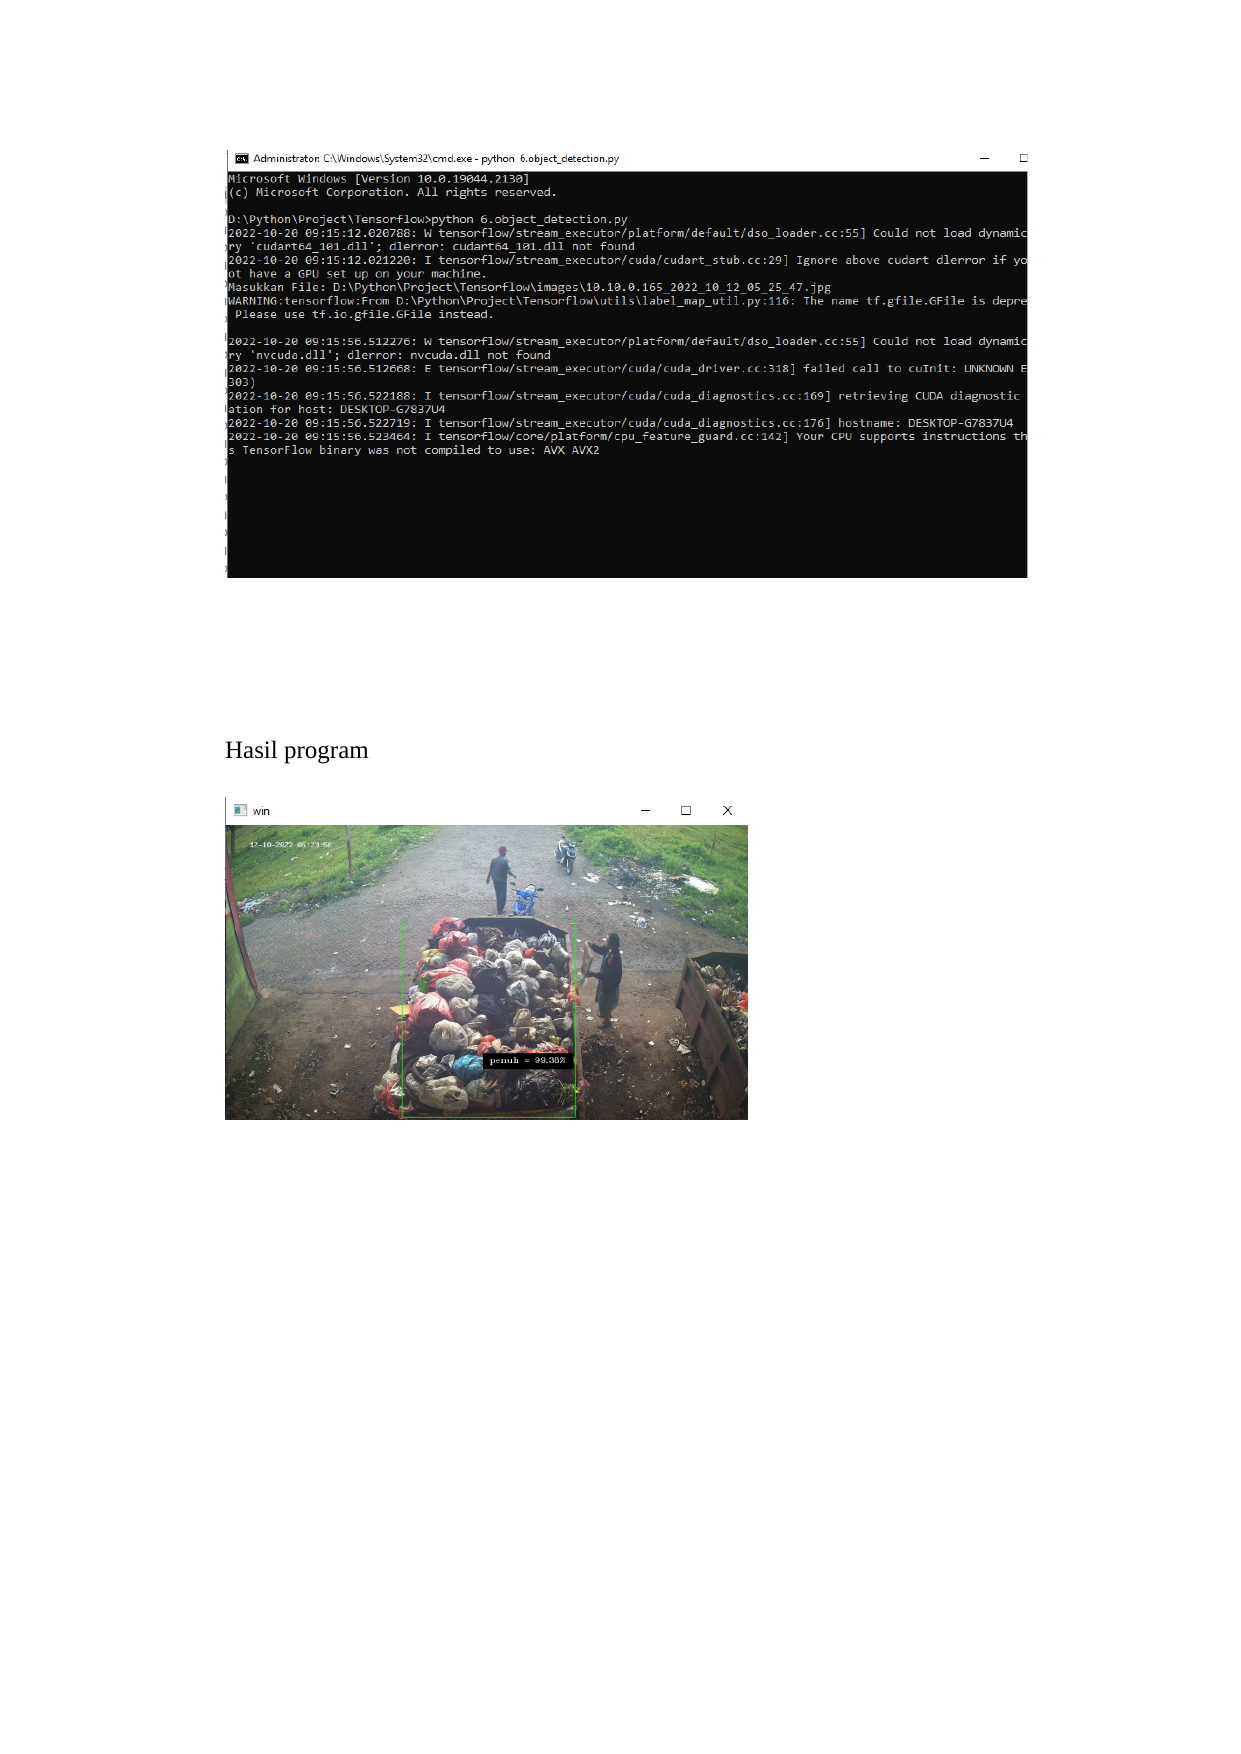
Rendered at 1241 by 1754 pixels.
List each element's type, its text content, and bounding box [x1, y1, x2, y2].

list Hasil program [225, 735, 1090, 764]
picture [225, 797, 748, 1120]
picture [225, 150, 1028, 578]
